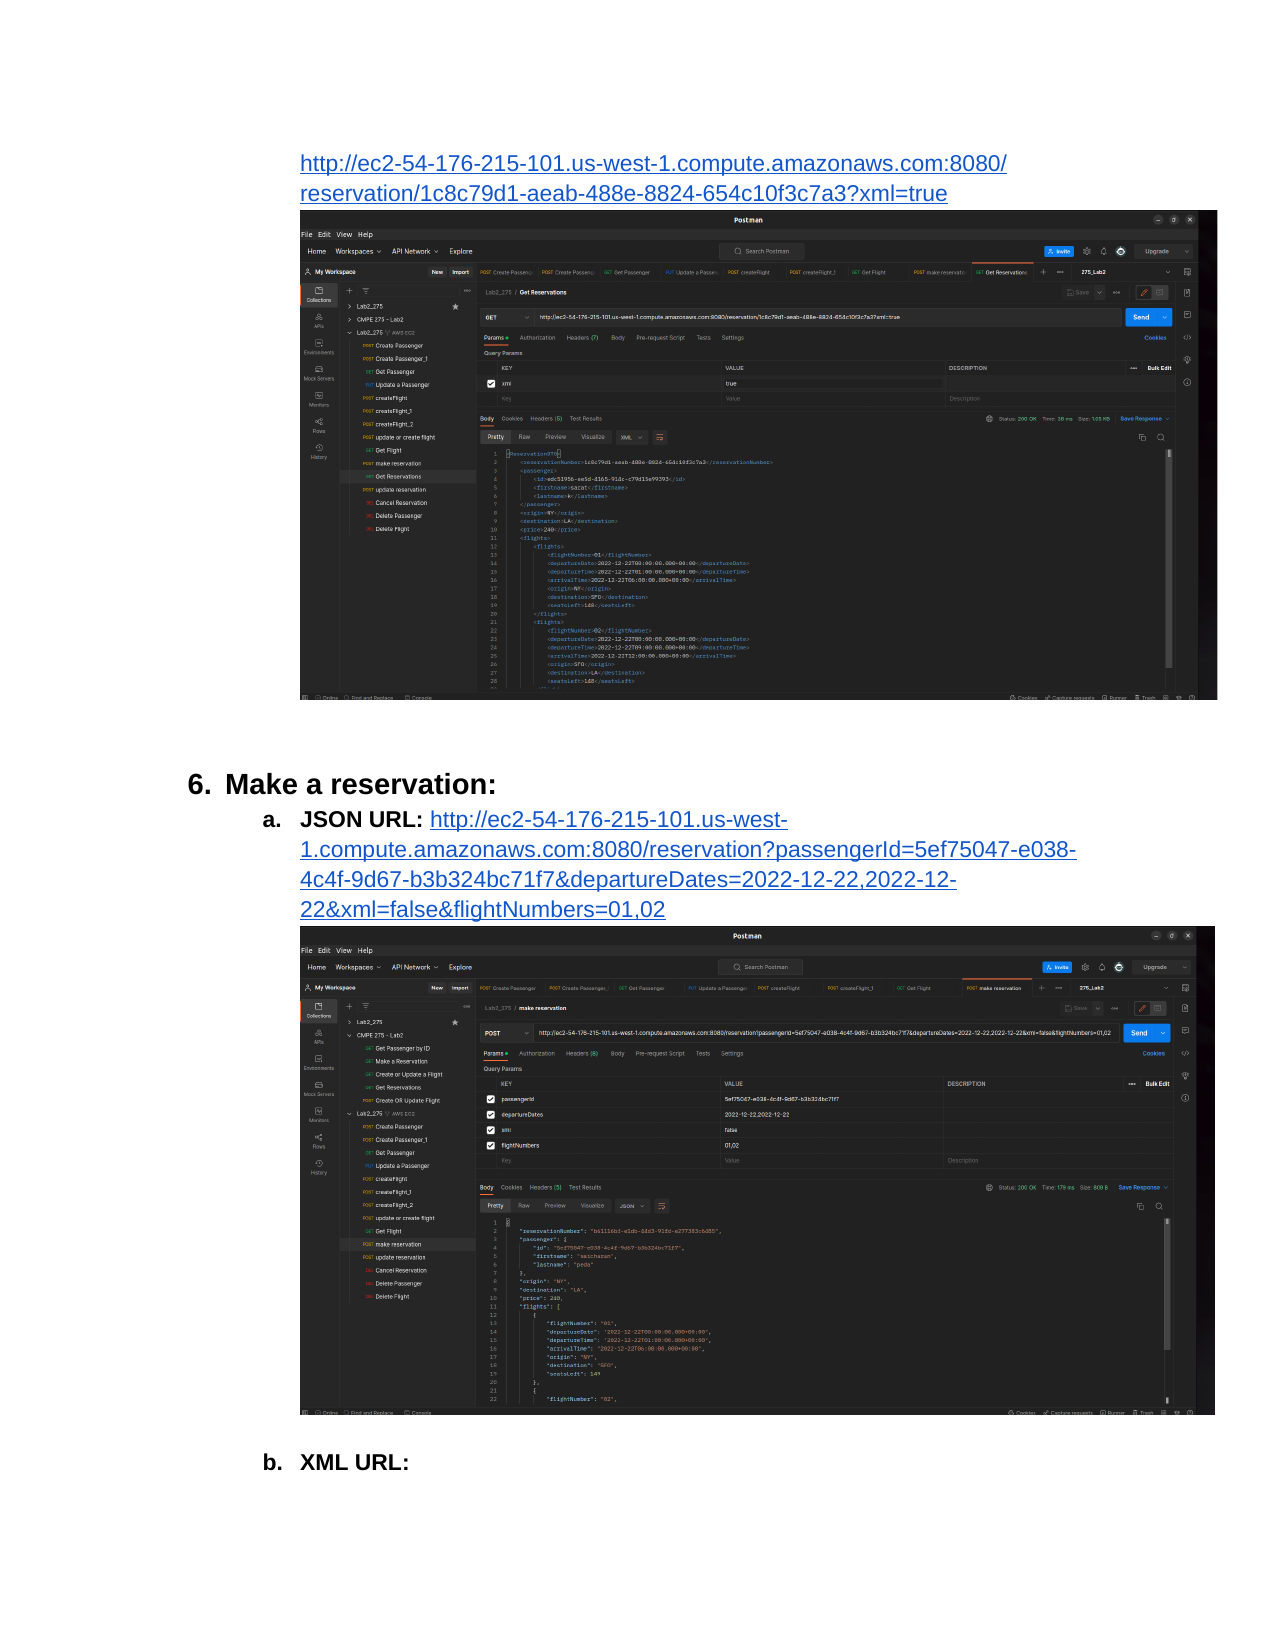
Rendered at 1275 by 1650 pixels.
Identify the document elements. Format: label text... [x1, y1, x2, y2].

subtitle Make a reservation: [187, 767, 1125, 801]
text http://ec2-54-176-215-101.us-west-1.compute.amazonaws.com:8080/reservation/1c8c79d1-aeab-488e-8824-654c10f3c7a3?xml=true [300, 150, 1125, 207]
list XML URL: [262, 1449, 1125, 1475]
picture [300, 210, 1218, 700]
picture [300, 926, 1215, 1415]
list JSON URL: http://ec2-54-176-215-101.us-west-1.compute.amazonaws.com:8080/reservation?passengerId=5ef75047-e038-4c4f-9d67-b3b324bc71f7&departureDates=2022-12-22,2022-12-22&xml=false&flightNumbers=01,02 [262, 806, 1125, 923]
